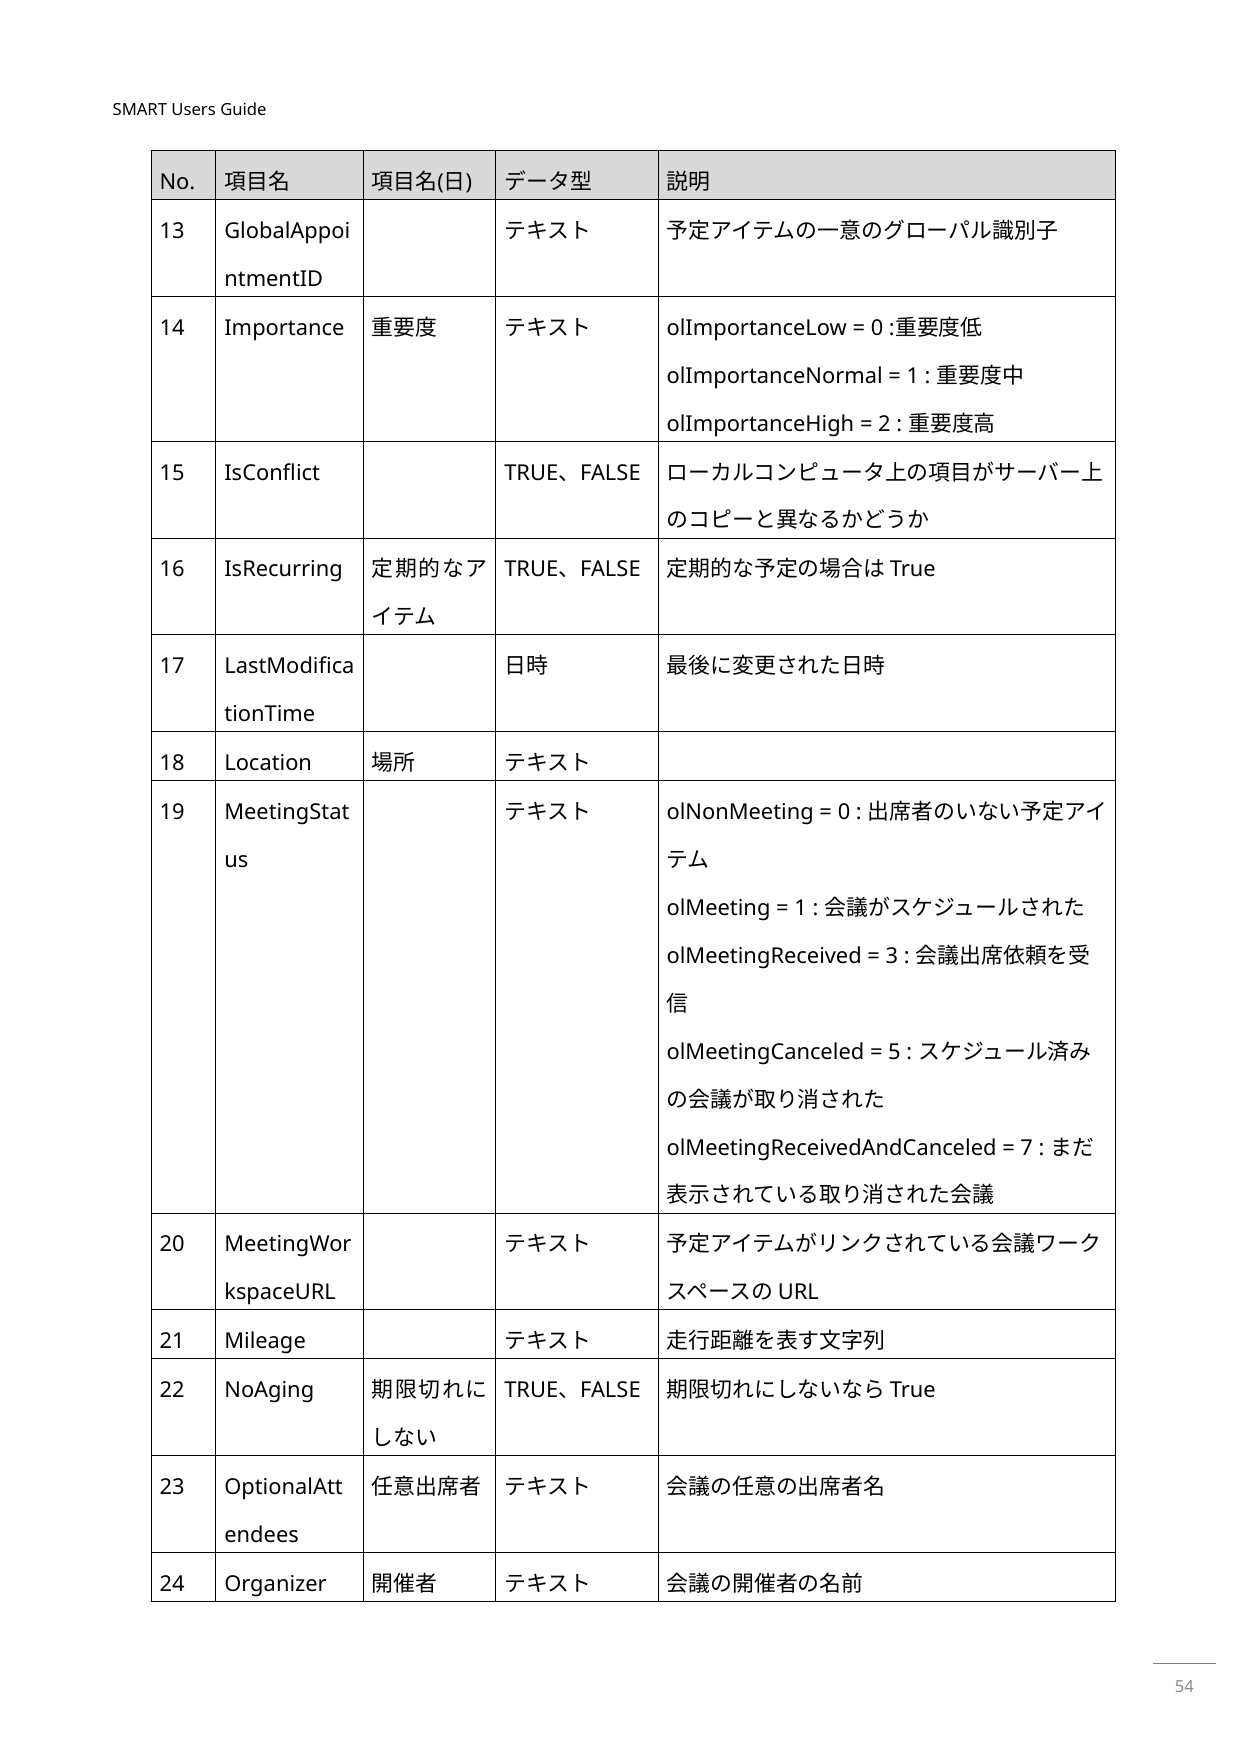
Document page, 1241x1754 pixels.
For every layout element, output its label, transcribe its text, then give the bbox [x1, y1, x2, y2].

table_cell 日時 [496, 635, 658, 731]
table_cell [364, 1214, 495, 1309]
table_cell [152, 1214, 215, 1309]
table_cell IsConflict [216, 442, 363, 537]
table_cell [152, 781, 215, 1212]
table_cell [152, 1359, 215, 1455]
table_cell TRUE、FALSE [496, 1359, 658, 1455]
table_cell [152, 297, 215, 441]
table_cell 予定アイテムの一意のグローパル識別子 [659, 200, 1115, 296]
table_cell 開催者 [364, 1553, 495, 1601]
table_cell NoAging [216, 1359, 363, 1455]
table_cell Organizer [216, 1553, 363, 1601]
table_cell GlobalAppointmentID [216, 200, 363, 296]
table_cell 期限切れにしない [364, 1359, 495, 1455]
table_cell LastModificationTime [216, 635, 363, 731]
table_cell 走行距離を表す文字列 [659, 1310, 1115, 1358]
table_cell olImportanceLow = 0 :重要度低 olImportanceNormal = 1 : 重要度中 olImportanceHigh = 2 : 重要度高 [659, 297, 1115, 441]
table_cell [364, 635, 495, 731]
table_cell Importance [216, 297, 363, 441]
table_cell MeetingWorkspaceURL [216, 1214, 363, 1309]
table_header 項目名(日) [364, 151, 495, 199]
table_cell [364, 442, 495, 537]
table_header 説明 [659, 151, 1115, 199]
table_cell [364, 1310, 495, 1358]
table_cell TRUE、FALSE [496, 442, 658, 537]
table_cell 予定アイテムがリンクされている会議ワークスペースのURL [659, 1214, 1115, 1309]
table_cell [152, 1553, 215, 1601]
table_cell テキスト [496, 200, 658, 296]
table_header データ型 [496, 151, 658, 199]
table_cell 会議の開催者の名前 [659, 1553, 1115, 1601]
table_cell 定期的な予定の場合はTrue [659, 539, 1115, 634]
table_cell [364, 781, 495, 1212]
table_cell [659, 732, 1115, 780]
table_cell テキスト [496, 1310, 658, 1358]
table_cell Mileage [216, 1310, 363, 1358]
table_cell MeetingStatus [216, 781, 363, 1212]
table_cell [152, 539, 215, 634]
table_cell ローカルコンピュータ上の項目がサーバー上のコピーと異なるかどうか [659, 442, 1115, 537]
table_header No. [152, 151, 215, 199]
table_cell 会議の任意の出席者名 [659, 1456, 1115, 1552]
table_cell [152, 442, 215, 537]
table_cell テキスト [496, 732, 658, 780]
table_header 項目名 [216, 151, 363, 199]
table_cell IsRecurring [216, 539, 363, 634]
table_cell テキスト [496, 781, 658, 1212]
table_cell 定期的なアイテム [364, 539, 495, 634]
table_cell テキスト [496, 1553, 658, 1601]
table_cell olNonMeeting = 0 : 出席者のいない予定アイテム olMeeting = 1 : 会議がスケジュールされた olMeetingReceived = 3 : 会議出席依頼を受信 olMeetingCanceled = 5 : スケジュール済みの会議が取り消された olMeetingReceivedAndCanceled = 7 : まだ表示されている取り消された会議 [659, 781, 1115, 1212]
table_cell 任意出席者 [364, 1456, 495, 1552]
table_cell 最後に変更された日時 [659, 635, 1115, 731]
table_cell [364, 200, 495, 296]
table_cell TRUE、FALSE [496, 539, 658, 634]
table_cell [152, 635, 215, 731]
table_cell [152, 200, 215, 296]
table_cell OptionalAttendees [216, 1456, 363, 1552]
table_cell テキスト [496, 1214, 658, 1309]
table_cell 場所 [364, 732, 495, 780]
table_cell [152, 1456, 215, 1552]
table_cell [152, 1310, 215, 1358]
table_cell [152, 732, 215, 780]
table_cell テキスト [496, 1456, 658, 1552]
table_cell Location [216, 732, 363, 780]
table_cell テキスト [496, 297, 658, 441]
table_cell 重要度 [364, 297, 495, 441]
table_cell 期限切れにしないならTrue [659, 1359, 1115, 1455]
